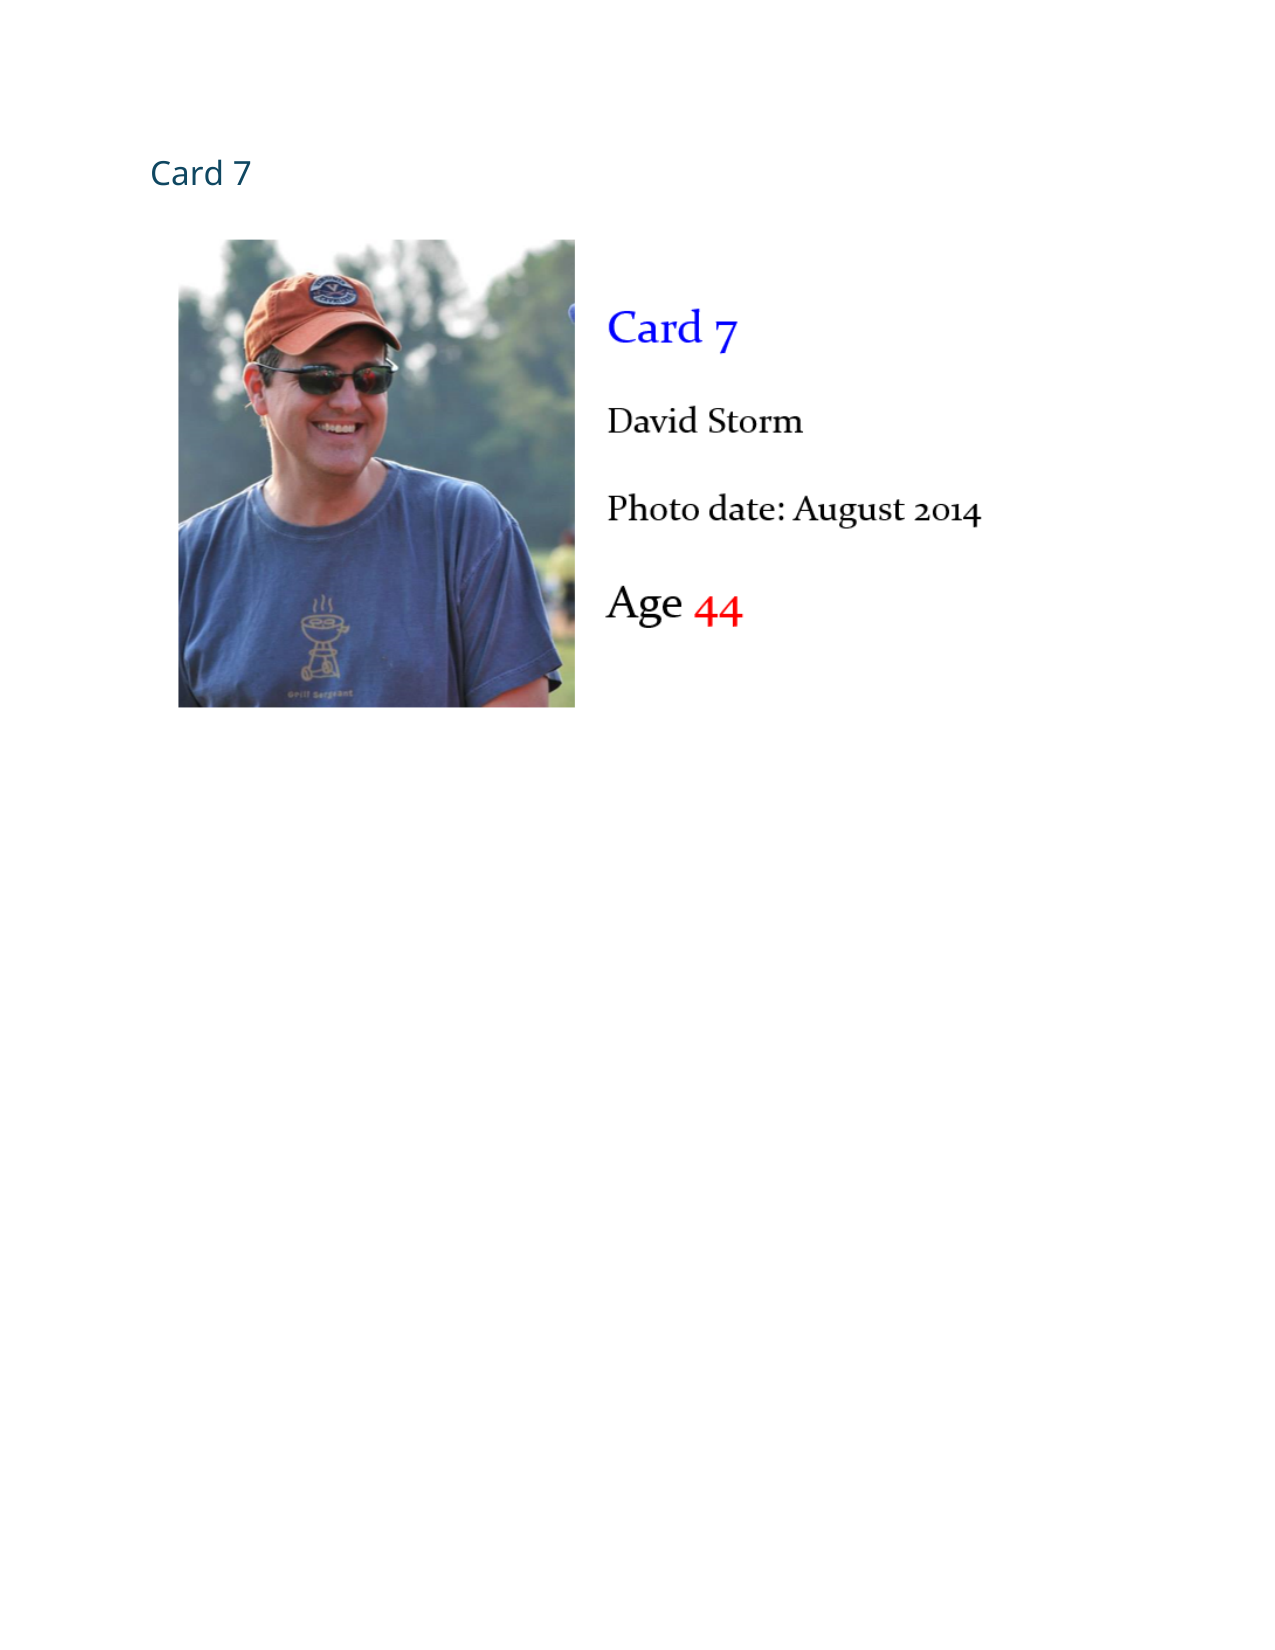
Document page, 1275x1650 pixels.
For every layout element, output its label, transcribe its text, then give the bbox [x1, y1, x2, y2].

picture [168, 214, 1044, 766]
subtitle Card 7 [150, 150, 1125, 195]
